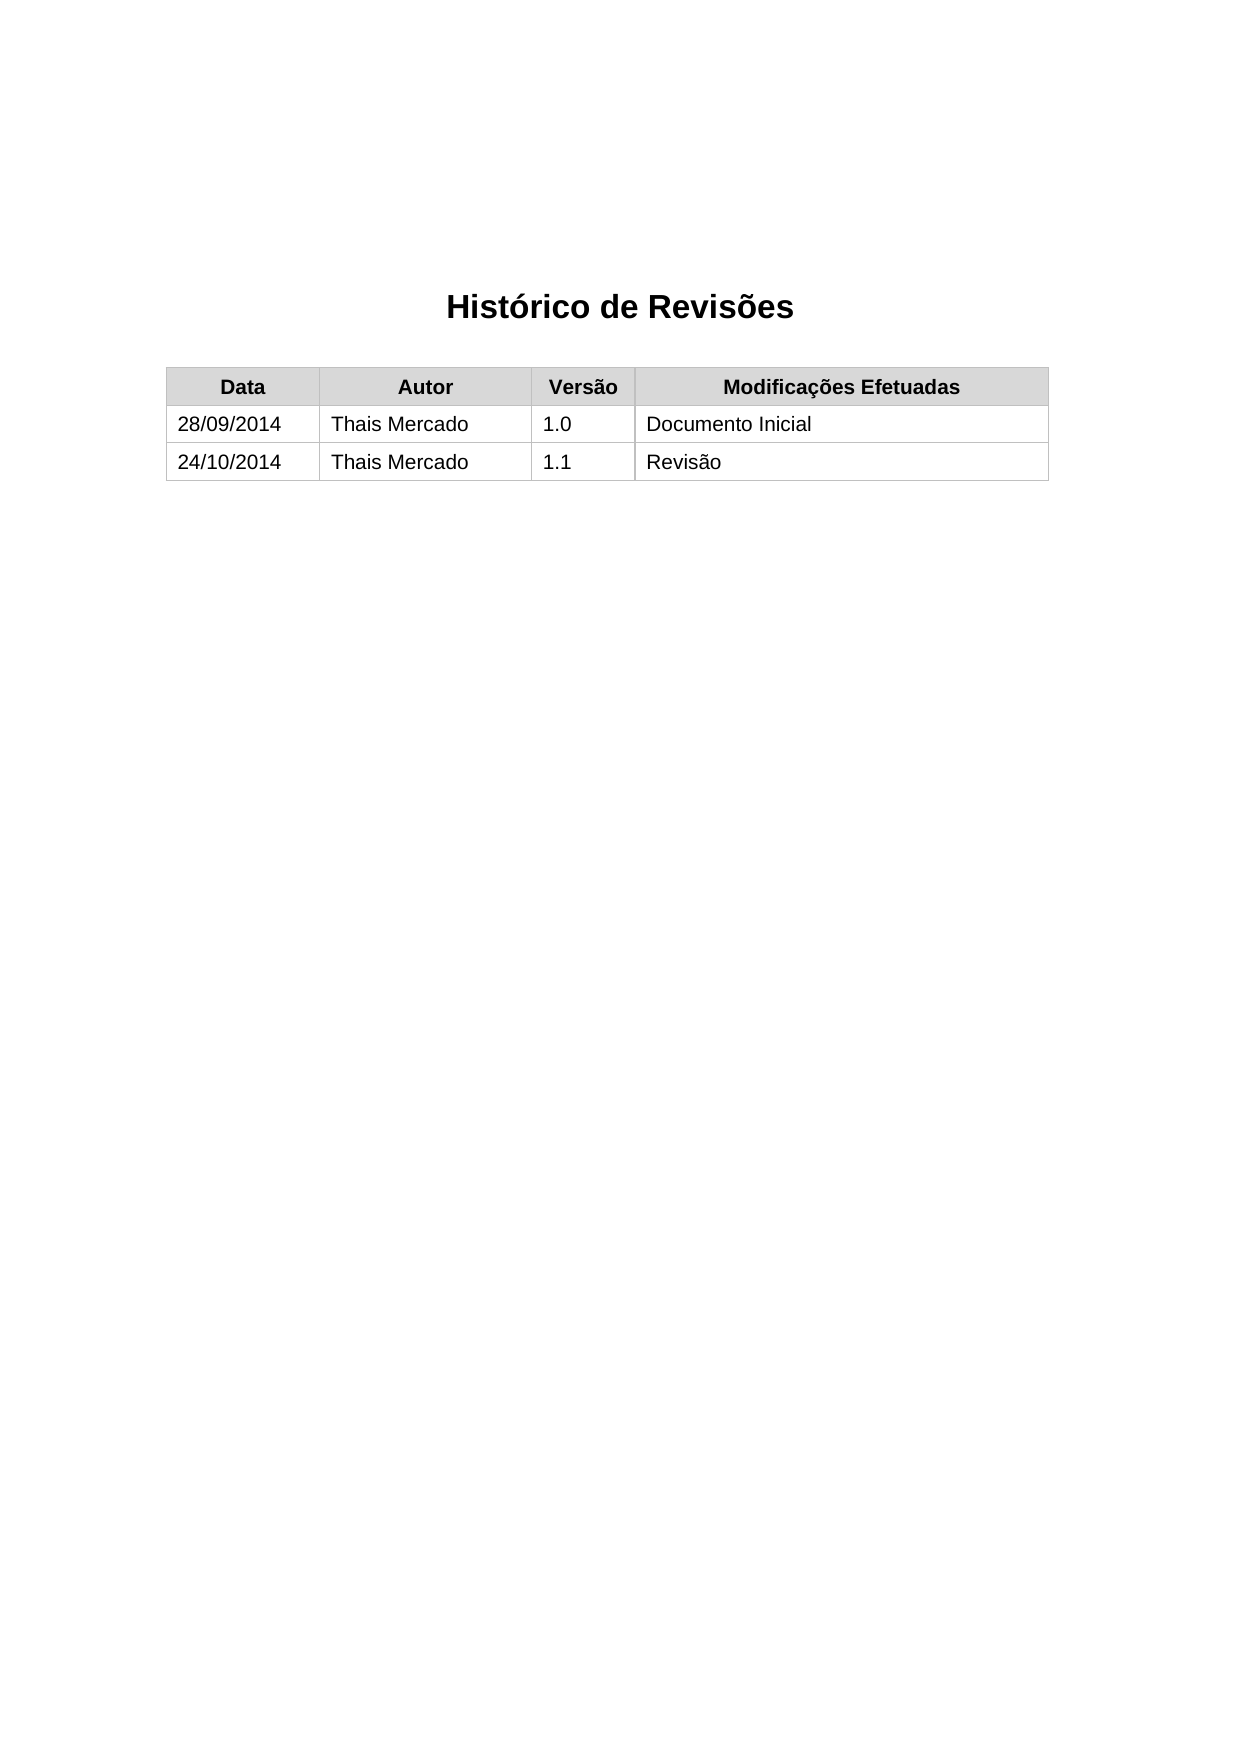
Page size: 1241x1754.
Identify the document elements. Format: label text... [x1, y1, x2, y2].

table_cell 24/10/2014 [167, 443, 319, 480]
table_cell Documento Inicial [636, 406, 1048, 442]
table_cell Thais Mercado [320, 443, 531, 480]
table_cell 1.0 [532, 406, 634, 442]
table_header Modificações Efetuadas [636, 368, 1048, 405]
table_header Autor [320, 368, 531, 405]
text Histórico de Revisões [177, 288, 1063, 326]
table_header Data [167, 368, 319, 405]
table_cell 28/09/2014 [167, 406, 319, 442]
table_cell Thais Mercado [320, 406, 531, 442]
table_header Versão [532, 368, 634, 405]
table_cell 1.1 [532, 443, 634, 480]
table_cell Revisão [636, 443, 1048, 480]
